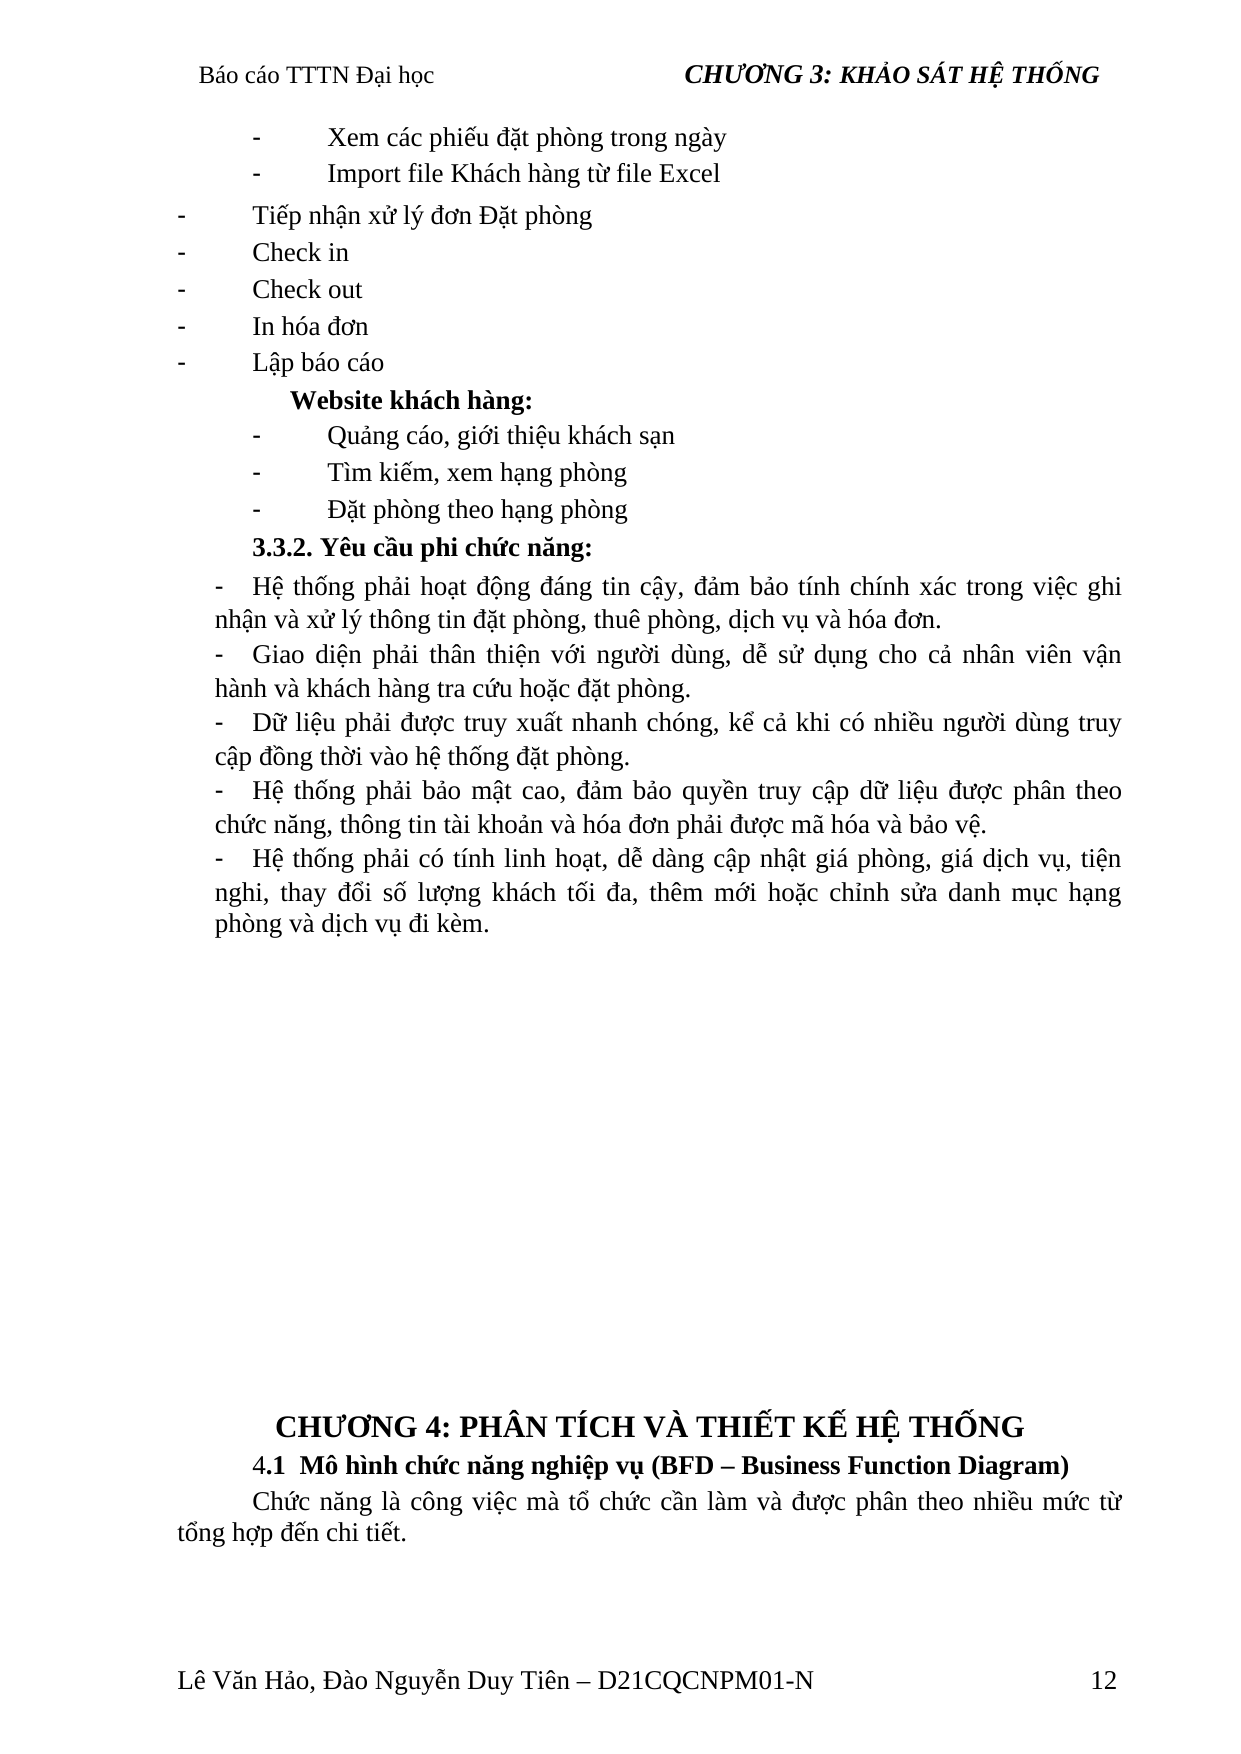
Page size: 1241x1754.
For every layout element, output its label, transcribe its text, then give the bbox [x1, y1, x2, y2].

list Check out [177, 269, 1123, 306]
list Check in [177, 232, 1123, 269]
list Giao diện phải thân thiện với người dùng, dễ sử dụng cho cả nhân viên vận hành và khách hàng tra cứu hoặc đặt phòng. [214, 635, 1123, 703]
text Chức năng là công việc mà tổ chức cần làm và được phân theo nhiều mức từ tổng hợp đến chi tiết. [177, 1485, 1123, 1547]
list Website khách hàng: [289, 384, 1123, 416]
list Tìm kiếm, xem hạng phòng [252, 452, 1123, 489]
list In hóa đơn [177, 306, 1123, 343]
list Tiếp nhận xử lý đơn Đặt phòng [177, 195, 1123, 232]
list Hệ thống phải bảo mật cao, đảm bảo quyền truy cập dữ liệu được phân theo chức năng, thông tin tài khoản và hóa đơn phải được mã hóa và bảo vệ. [214, 771, 1123, 839]
list Dữ liệu phải được truy xuất nhanh chóng, kể cả khi có nhiều người dùng truy cập đồng thời vào hệ thống đặt phòng. [214, 703, 1123, 771]
subtitle CHƯƠNG 4: PHÂN TÍCH VÀ THIẾT KẾ HỆ THỐNG [177, 1409, 1123, 1445]
text 3.3.2. Yêu cầu phi chức năng: [252, 531, 1123, 562]
list Quảng cáo, giới thiệu khách sạn [252, 416, 1123, 452]
list Hệ thống phải có tính linh hoạt, dễ dàng cập nhật giá phòng, giá dịch vụ, tiện nghi, thay đổi số lượng khách tối đa, thêm mới hoặc chỉnh sửa danh mục hạng phòng và dịch vụ đi kèm. [214, 839, 1123, 938]
list Xem các phiếu đặt phòng trong ngày [252, 117, 1123, 154]
list Đặt phòng theo hạng phòng [252, 489, 1123, 526]
list Hệ thống phải hoạt động đáng tin cậy, đảm bảo tính chính xác trong việc ghi nhận và xử lý thông tin đặt phòng, thuê phòng, dịch vụ và hóa đơn. [214, 567, 1123, 635]
subtitle 4.1 Mô hình chức năng nghiệp vụ (BFD – Business Function Diagram) [252, 1449, 1123, 1481]
list Import file Khách hàng từ file Excel [252, 154, 1123, 191]
list Lập báo cáo [177, 343, 1123, 380]
